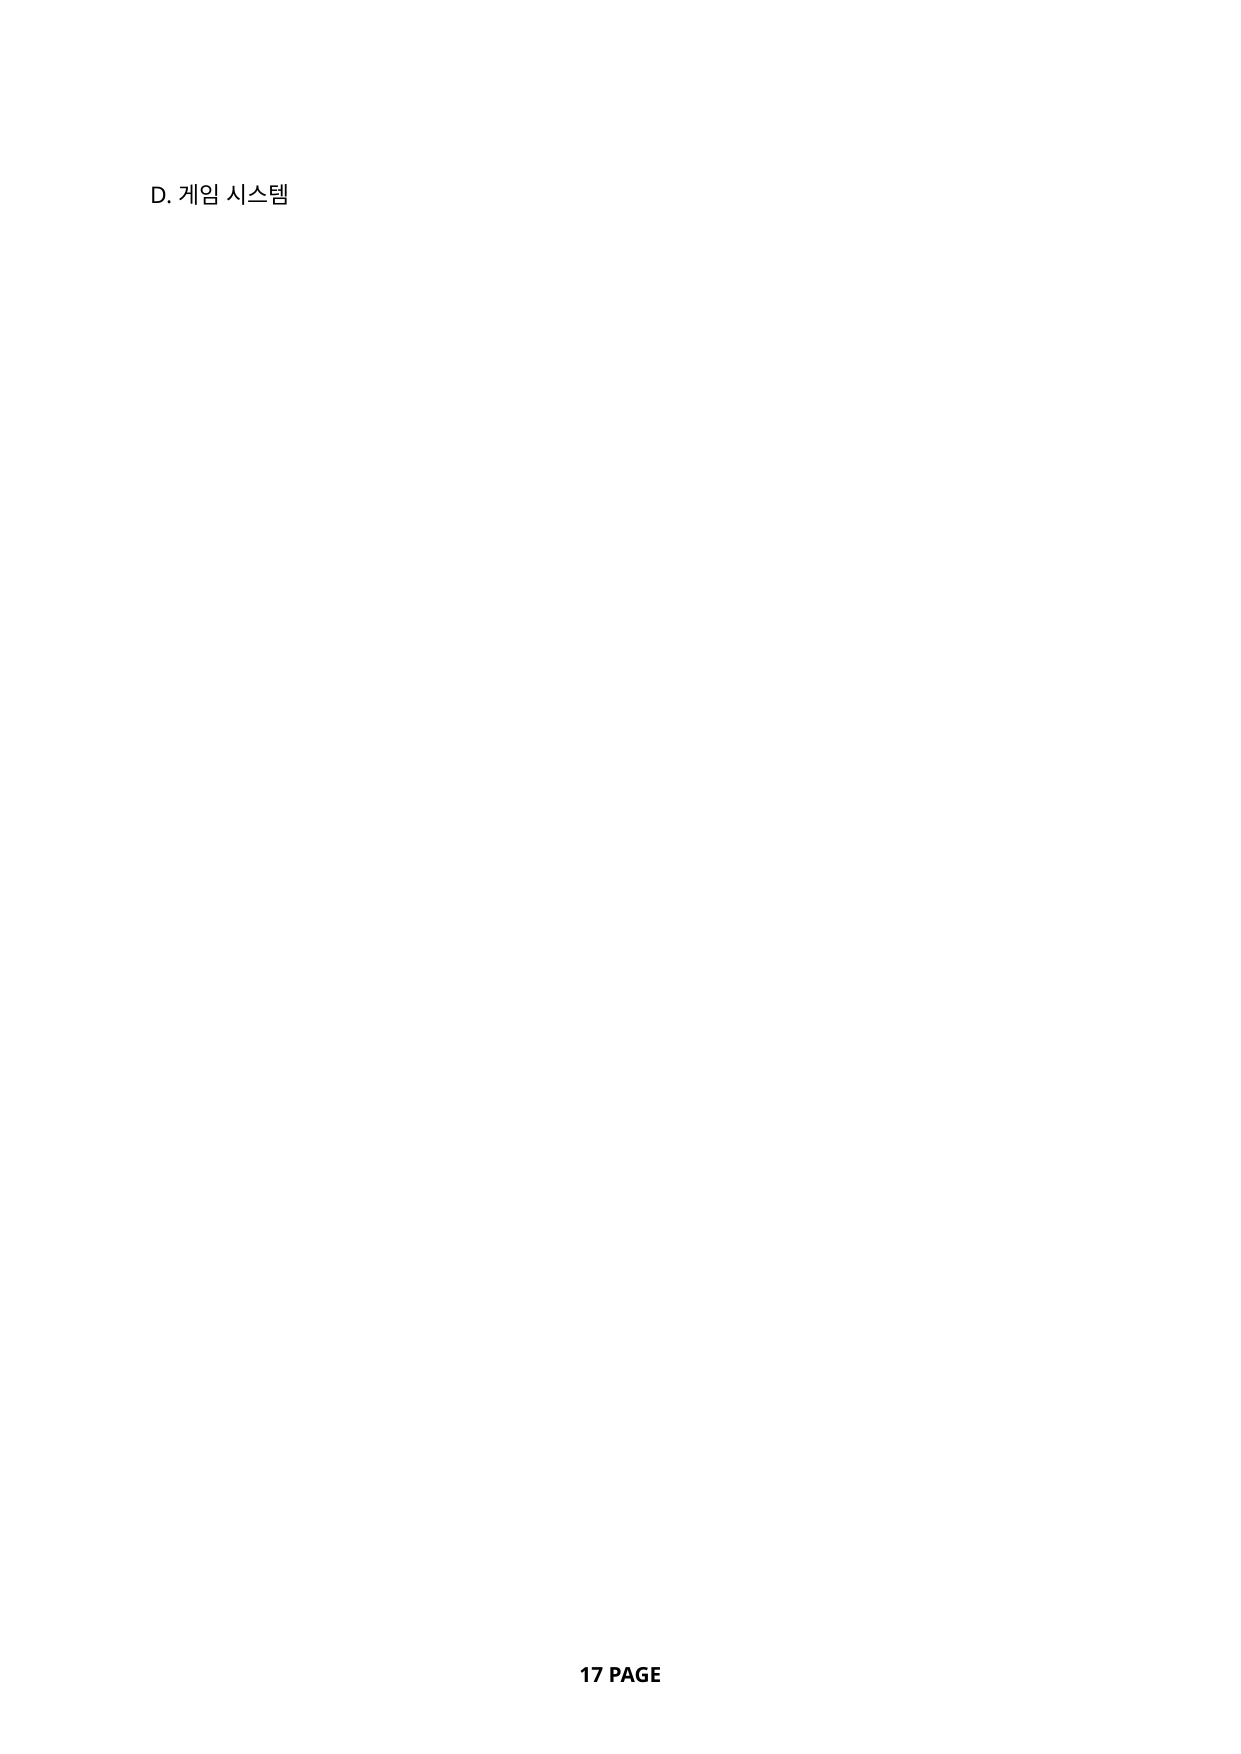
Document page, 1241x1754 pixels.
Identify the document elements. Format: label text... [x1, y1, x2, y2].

subtitle D. 게임 시스템 [150, 177, 1090, 211]
